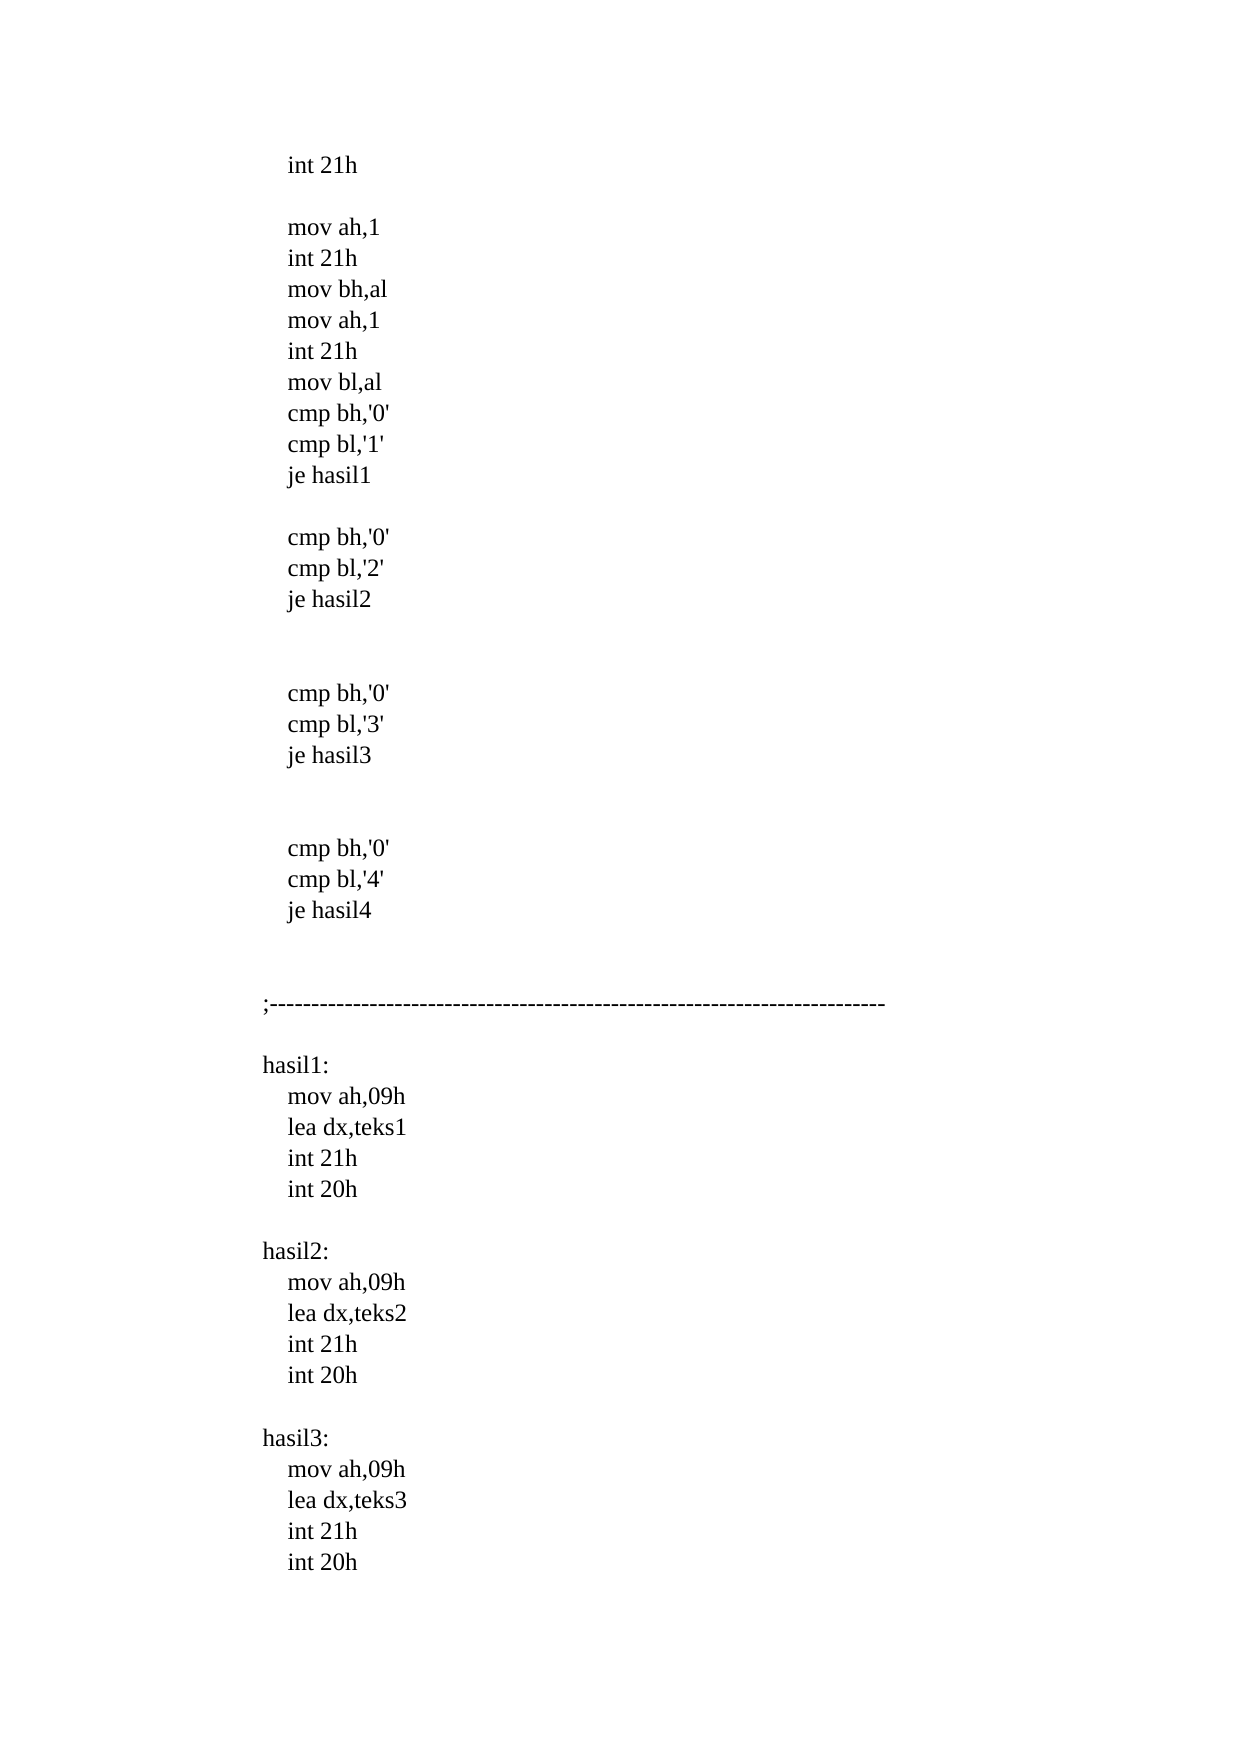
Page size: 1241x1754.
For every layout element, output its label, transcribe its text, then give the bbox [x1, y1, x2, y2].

list int 20h [262, 1547, 1090, 1576]
list mov ah,1 [262, 305, 1090, 334]
list int 21h [262, 243, 1090, 272]
list je hasil1 [262, 460, 1090, 489]
list mov bh,al [262, 274, 1090, 303]
list int 21h [262, 1329, 1090, 1358]
list int 21h [262, 150, 1090, 179]
list mov ah,1 [262, 212, 1090, 241]
list cmp bl,'3' [262, 709, 1090, 737]
list je hasil3 [262, 740, 1090, 768]
list cmp bl,'1' [262, 429, 1090, 458]
list cmp bl,'2' [262, 553, 1090, 582]
list cmp bl,'4' [262, 864, 1090, 893]
list ;-------------------------------------------------------------------------- [262, 988, 1090, 1017]
list int 21h [262, 336, 1090, 365]
list cmp bh,'0' [262, 398, 1090, 427]
list int 20h [262, 1174, 1090, 1203]
list je hasil4 [262, 895, 1090, 924]
list cmp bh,'0' [262, 678, 1090, 706]
list int 20h [262, 1361, 1090, 1389]
list lea dx,teks2 [262, 1298, 1090, 1327]
list int 21h [262, 1143, 1090, 1172]
list mov bl,al [262, 367, 1090, 396]
list cmp bh,'0' [262, 833, 1090, 862]
list je hasil2 [262, 584, 1090, 613]
list cmp bh,'0' [262, 522, 1090, 551]
list mov ah,09h [262, 1267, 1090, 1296]
list lea dx,teks1 [262, 1112, 1090, 1141]
list lea dx,teks3 [262, 1485, 1090, 1513]
list int 21h [262, 1516, 1090, 1544]
list mov ah,09h [262, 1081, 1090, 1110]
list hasil2: [262, 1236, 1090, 1265]
list hasil3: [262, 1423, 1090, 1451]
list hasil1: [262, 1050, 1090, 1079]
list mov ah,09h [262, 1454, 1090, 1482]
